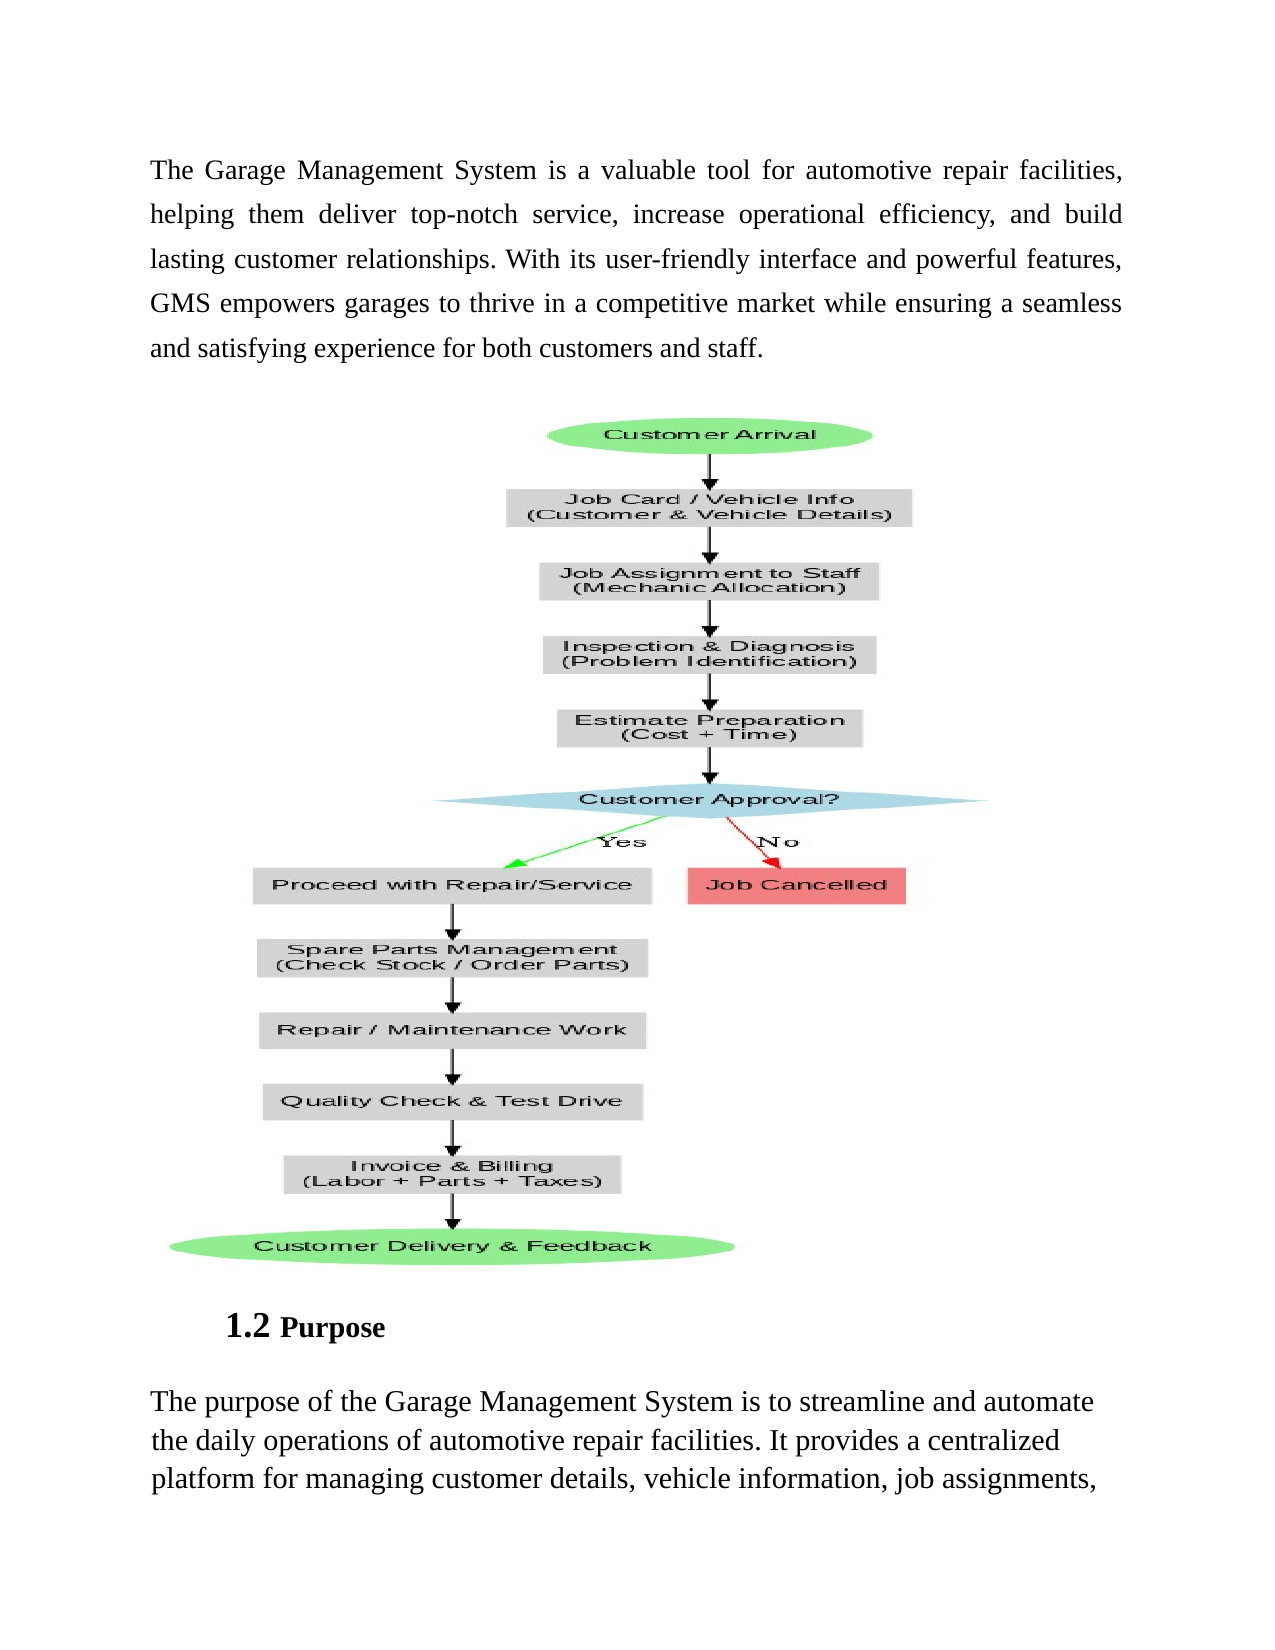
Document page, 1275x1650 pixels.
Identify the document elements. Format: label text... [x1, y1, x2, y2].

text The Garage Management System is a valuable tool for automotive repair facilities, helping them deliver top-notch service, increase operational efficiency, and build lasting customer relationships. With its user-friendly interface and powerful features, GMS empowers garages to thrive in a competitive market while ensuring a seamless and satisfying experience for both customers and staff. [150, 153, 1125, 363]
picture [163, 415, 992, 1268]
list Purpose [225, 1303, 1171, 1345]
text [150, 1383, 1139, 1495]
